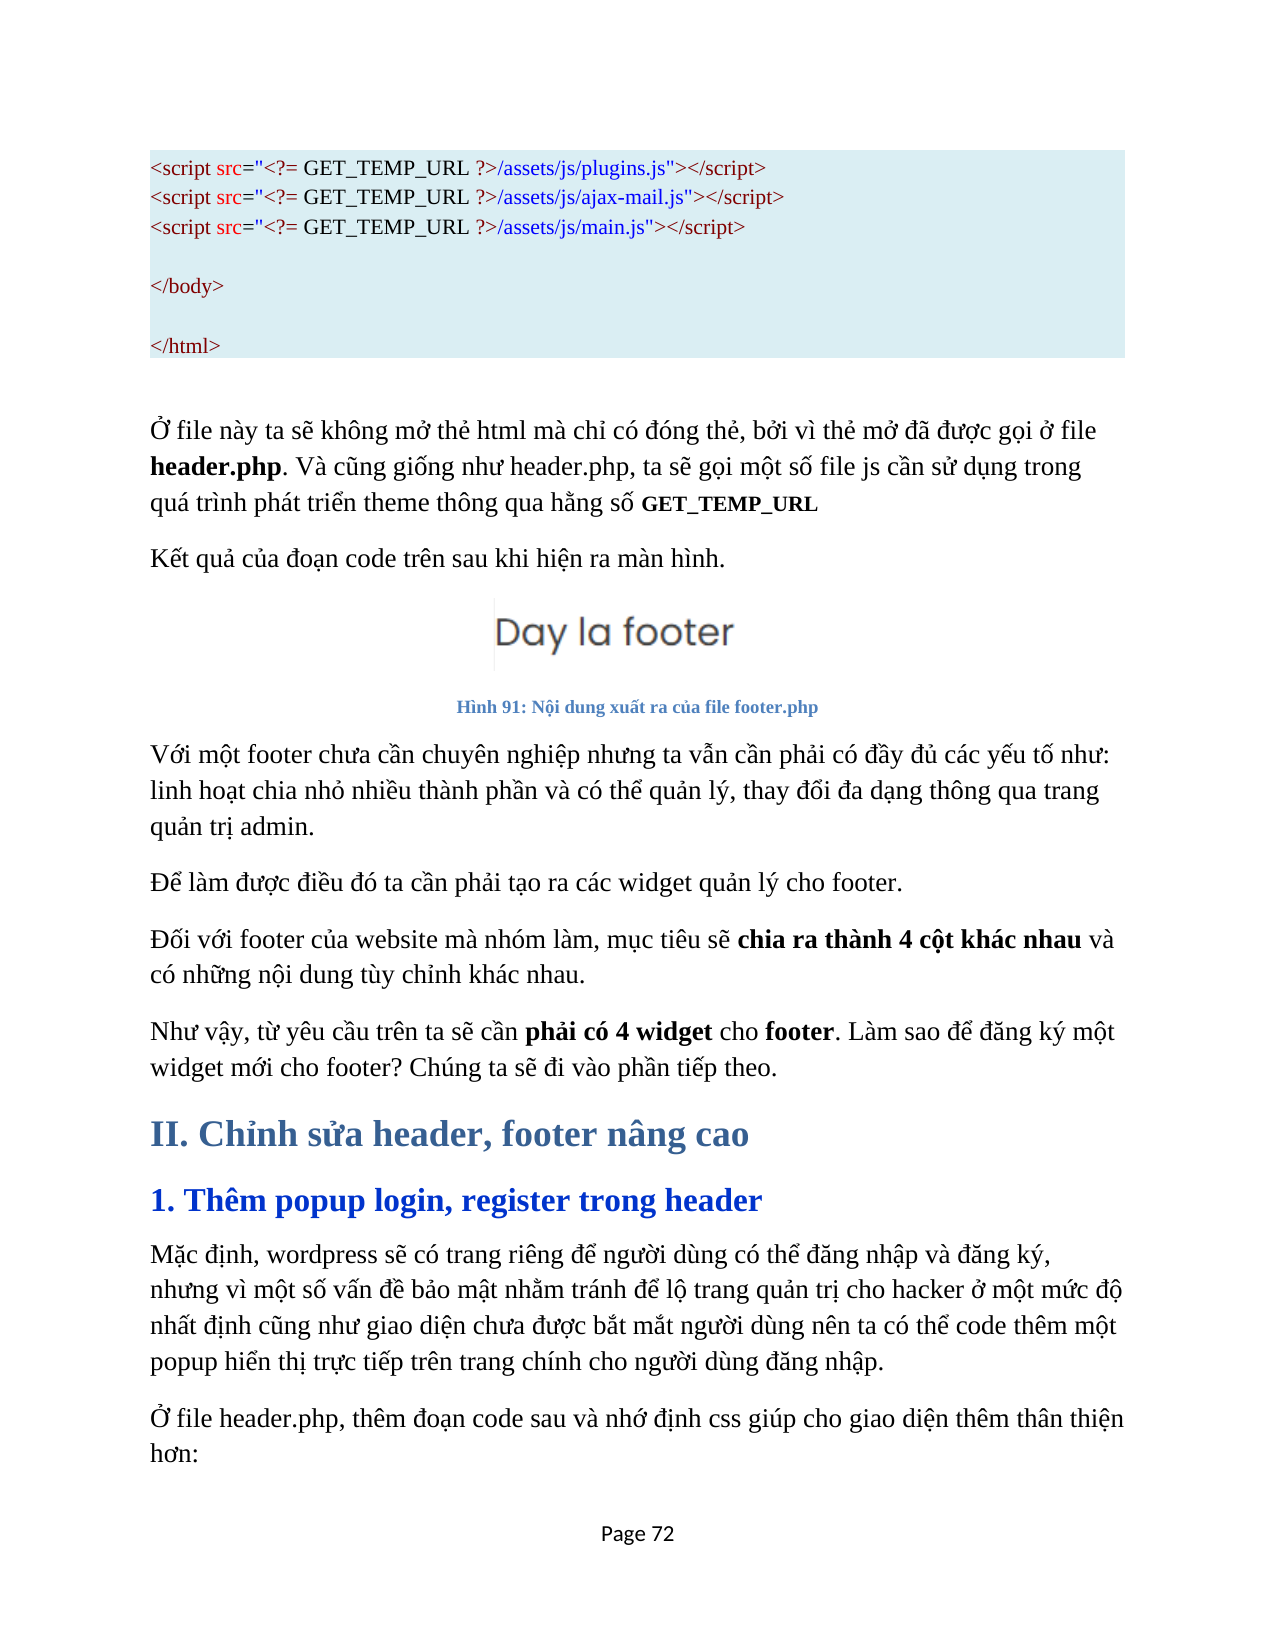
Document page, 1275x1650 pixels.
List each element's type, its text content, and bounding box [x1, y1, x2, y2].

picture [493, 598, 782, 671]
text <script src="<?= GET_TEMP_URL ?>/assets/js/ajax-mail.js"></script> [150, 180, 1125, 209]
text </html> [150, 328, 1125, 358]
subtitle 1. Thêm popup login, register trong header [150, 1180, 1125, 1219]
text <script src="<?= GET_TEMP_URL ?>/assets/js/plugins.js"></script> [150, 150, 1125, 180]
text </body> [150, 269, 1125, 298]
text Ở file header.php, thêm đoạn code sau và nhớ định css giúp cho giao diện thêm thân thiện hơn: [150, 1402, 1125, 1468]
text Đối với footer của website mà nhóm làm, mục tiêu sẽ chia ra thành 4 cột khác nhau và có những nội dung tùy chỉnh khác nhau. [150, 923, 1125, 990]
text Với một footer chưa cần chuyên nghiệp nhưng ta vẫn cần phải có đầy đủ các yếu tố như: linh hoạt chia nhỏ nhiều thành phần và có thể quản lý, thay đổi đa dạng thông qua trang quản trị admin. [150, 738, 1125, 841]
text Ở file này ta sẽ không mở thẻ html mà chỉ có đóng thẻ, bởi vì thẻ mở đã được gọi ở file header.php. Và cũng giống như header.php, ta sẽ gọi một số file js cần sử dụng trong quá trình phát triển theme thông qua hằng số GET_TEMP_URL [150, 414, 1125, 517]
text Kết quả của đoạn code trên sau khi hiện ra màn hình. [150, 542, 1125, 573]
text Hình 91: Nội dung xuất ra của file footer.php [150, 696, 1125, 717]
text Mặc định, wordpress sẽ có trang riêng để người dùng có thể đăng nhập và đăng ký, nhưng vì một số vấn đề bảo mật nhằm tránh để lộ trang quản trị cho hacker ở một mức độ nhất định cũng như giao diện chưa được bắt mắt người dùng nên ta có thể code thêm một popup hiển thị trực tiếp trên trang chính cho người dùng đăng nhập. [150, 1238, 1125, 1376]
text Để làm được điều đó ta cần phải tạo ra các widget quản lý cho footer. [150, 866, 1125, 897]
text <script src="<?= GET_TEMP_URL ?>/assets/js/main.js"></script> [150, 209, 1125, 239]
text Như vậy, từ yêu cầu trên ta sẽ cần phải có 4 widget cho footer. Làm sao để đăng ký một widget mới cho footer? Chúng ta sẽ đi vào phần tiếp theo. [150, 1015, 1125, 1082]
subtitle II. Chỉnh sửa header, footer nâng cao [150, 1112, 1125, 1155]
